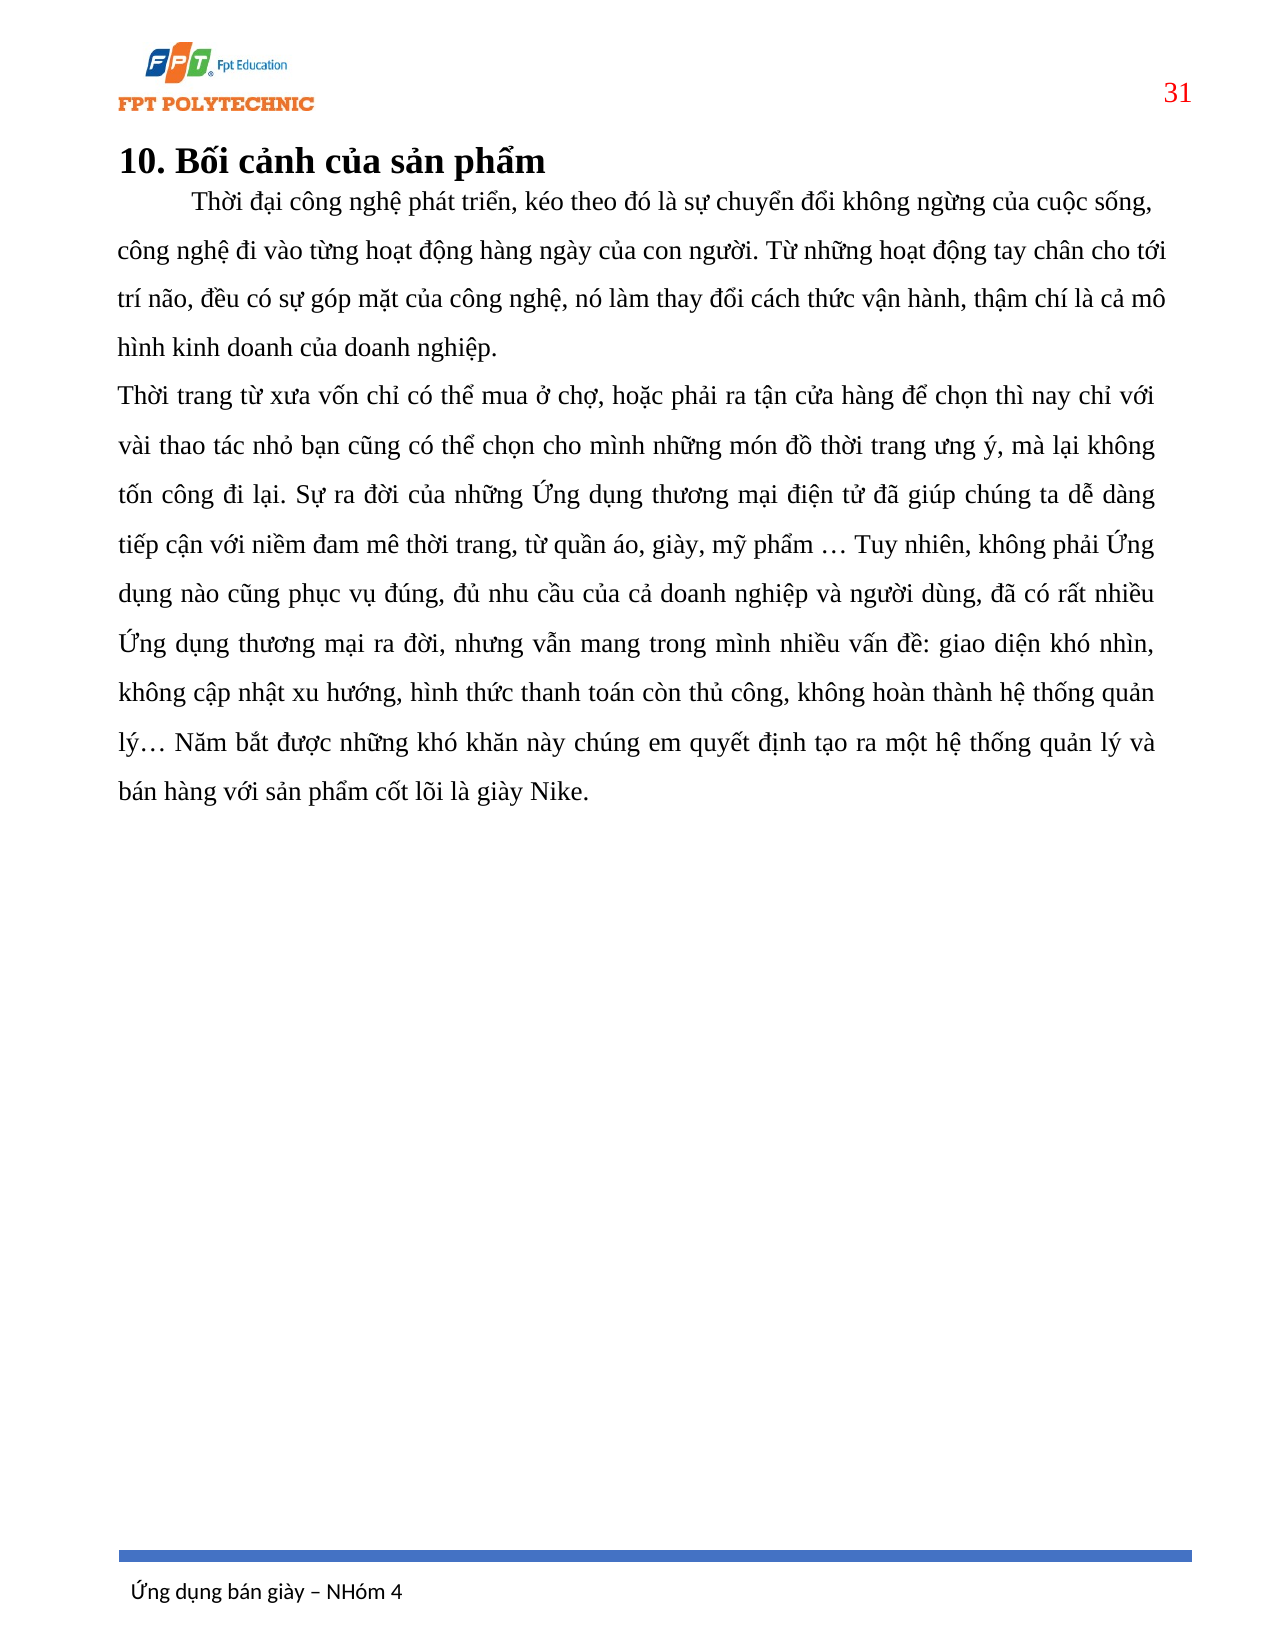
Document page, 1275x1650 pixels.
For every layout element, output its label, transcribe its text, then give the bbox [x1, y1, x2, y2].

subtitle 10. Bối cảnh của sản phẩm [118, 139, 1186, 182]
text Thời trang từ xưa vốn chỉ có thể mua ở chợ, hoặc phải ra tận cửa hàng để chọn thì nay chỉ với vài thao tác nhỏ bạn cũng có thể chọn cho mình những món đồ thời trang ưng ý, mà lại không tốn công đi lại. Sự ra đời của những Ứng dụng thương mại điện tử đã giúp chúng ta dễ dàng tiếp cận với niềm đam mê thời trang, từ quần áo, giày, mỹ phẩm … Tuy nhiên, không phải Ứng dụng nào cũng phục vụ đúng, đủ nhu cầu của cả doanh nghiệp và người dùng, đã có rất nhiều Ứng dụng thương mại ra đời, nhưng vẫn mang trong mình nhiều vấn đề: giao diện khó nhìn, không cập nhật xu hướng, hình thức thanh toán còn thủ công, không hoàn thành hệ thống quản lý… Năm bắt được những khó khăn này chúng em quyết định tạo ra một hệ thống quản lý và bán hàng với sản phẩm cốt lõi là giày Nike. [117, 379, 1156, 806]
text Thời đại công nghệ phát triển, kéo theo đó là sự chuyển đổi không ngừng của cuộc sống, công nghệ đi vào từng hoạt động hàng ngày của con người. Từ những hoạt động tay chân cho tới trí não, đều có sự góp mặt của công nghệ, nó làm thay đổi cách thức vận hành, thậm chí là cả mô hình kinh doanh của doanh nghiệp. [117, 185, 1185, 362]
picture [118, 42, 316, 111]
